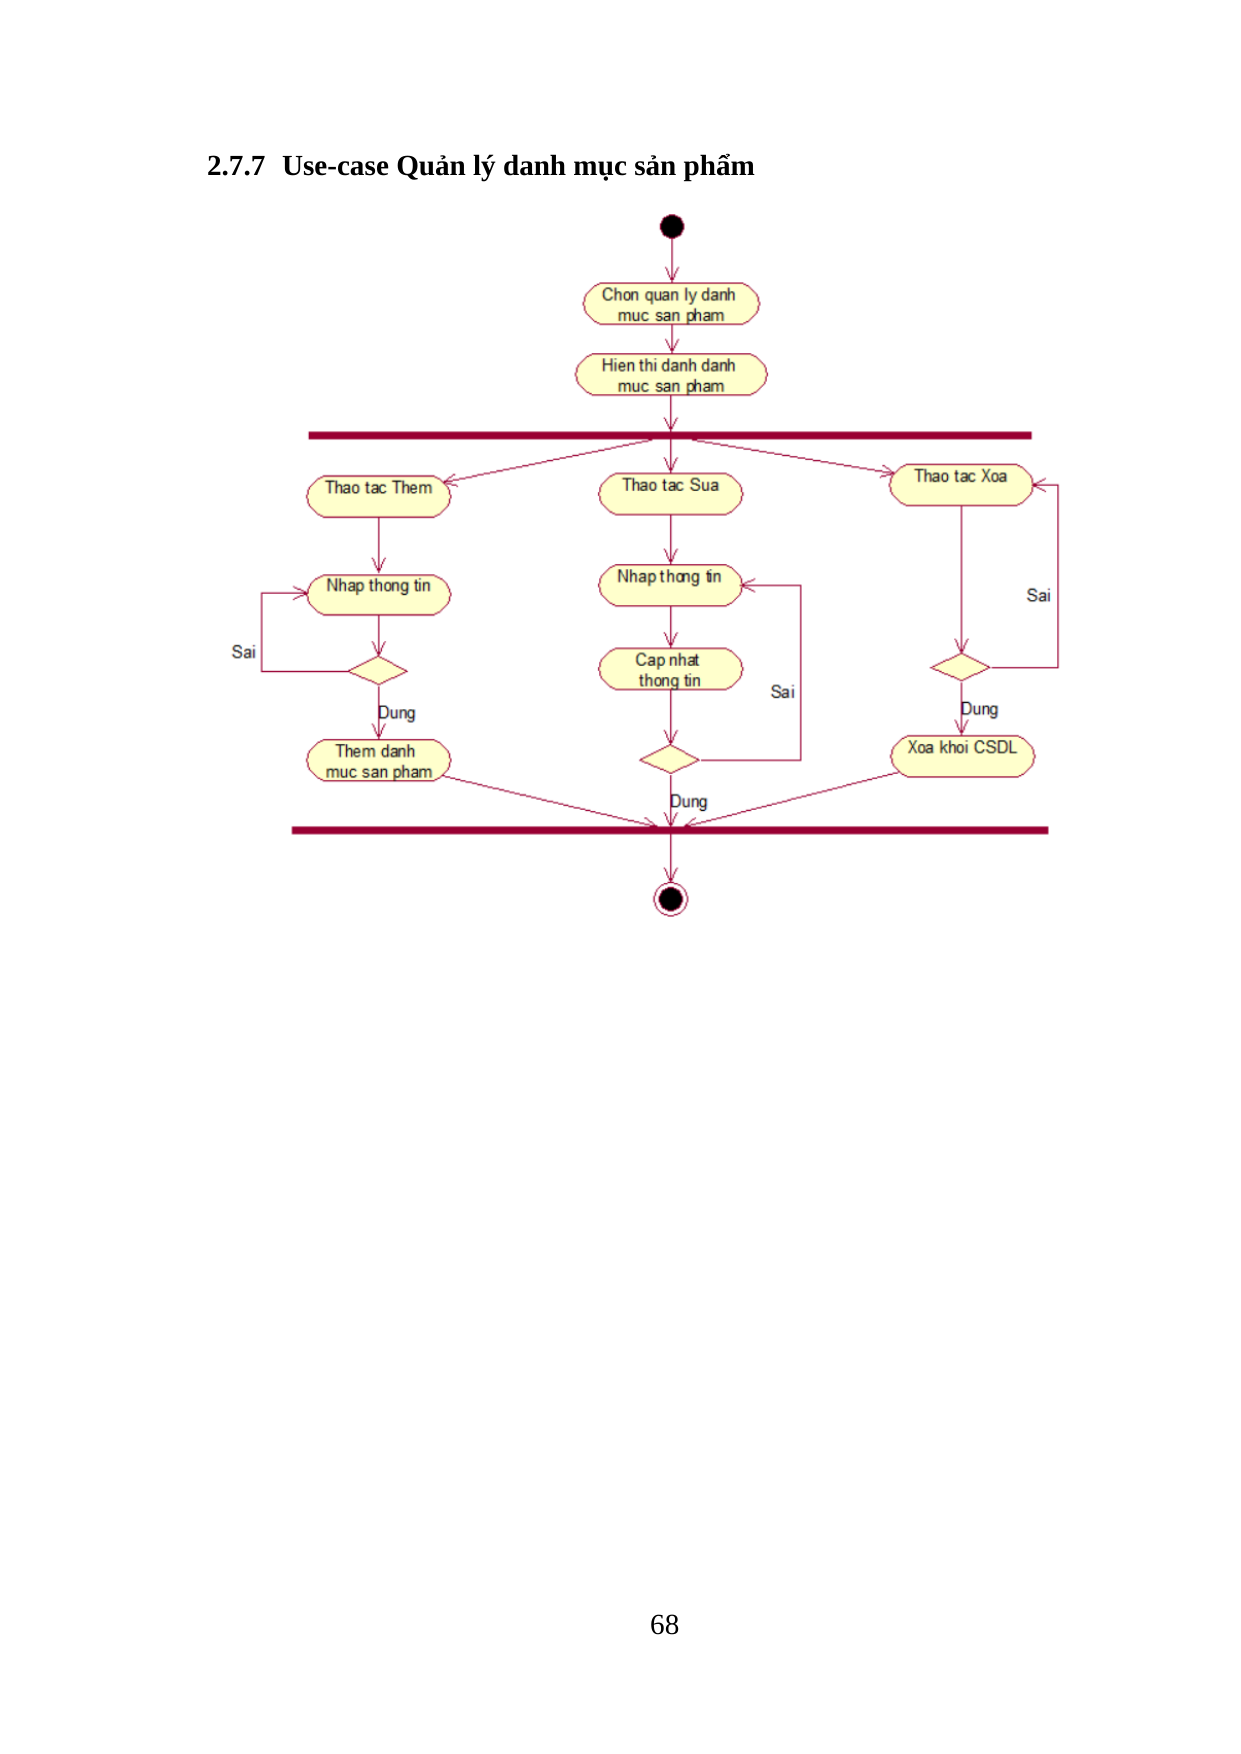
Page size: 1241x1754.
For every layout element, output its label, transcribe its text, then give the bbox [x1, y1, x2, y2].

subtitle Use-case Quản lý danh mục sản phẩm [207, 148, 1122, 181]
picture [206, 210, 1123, 917]
